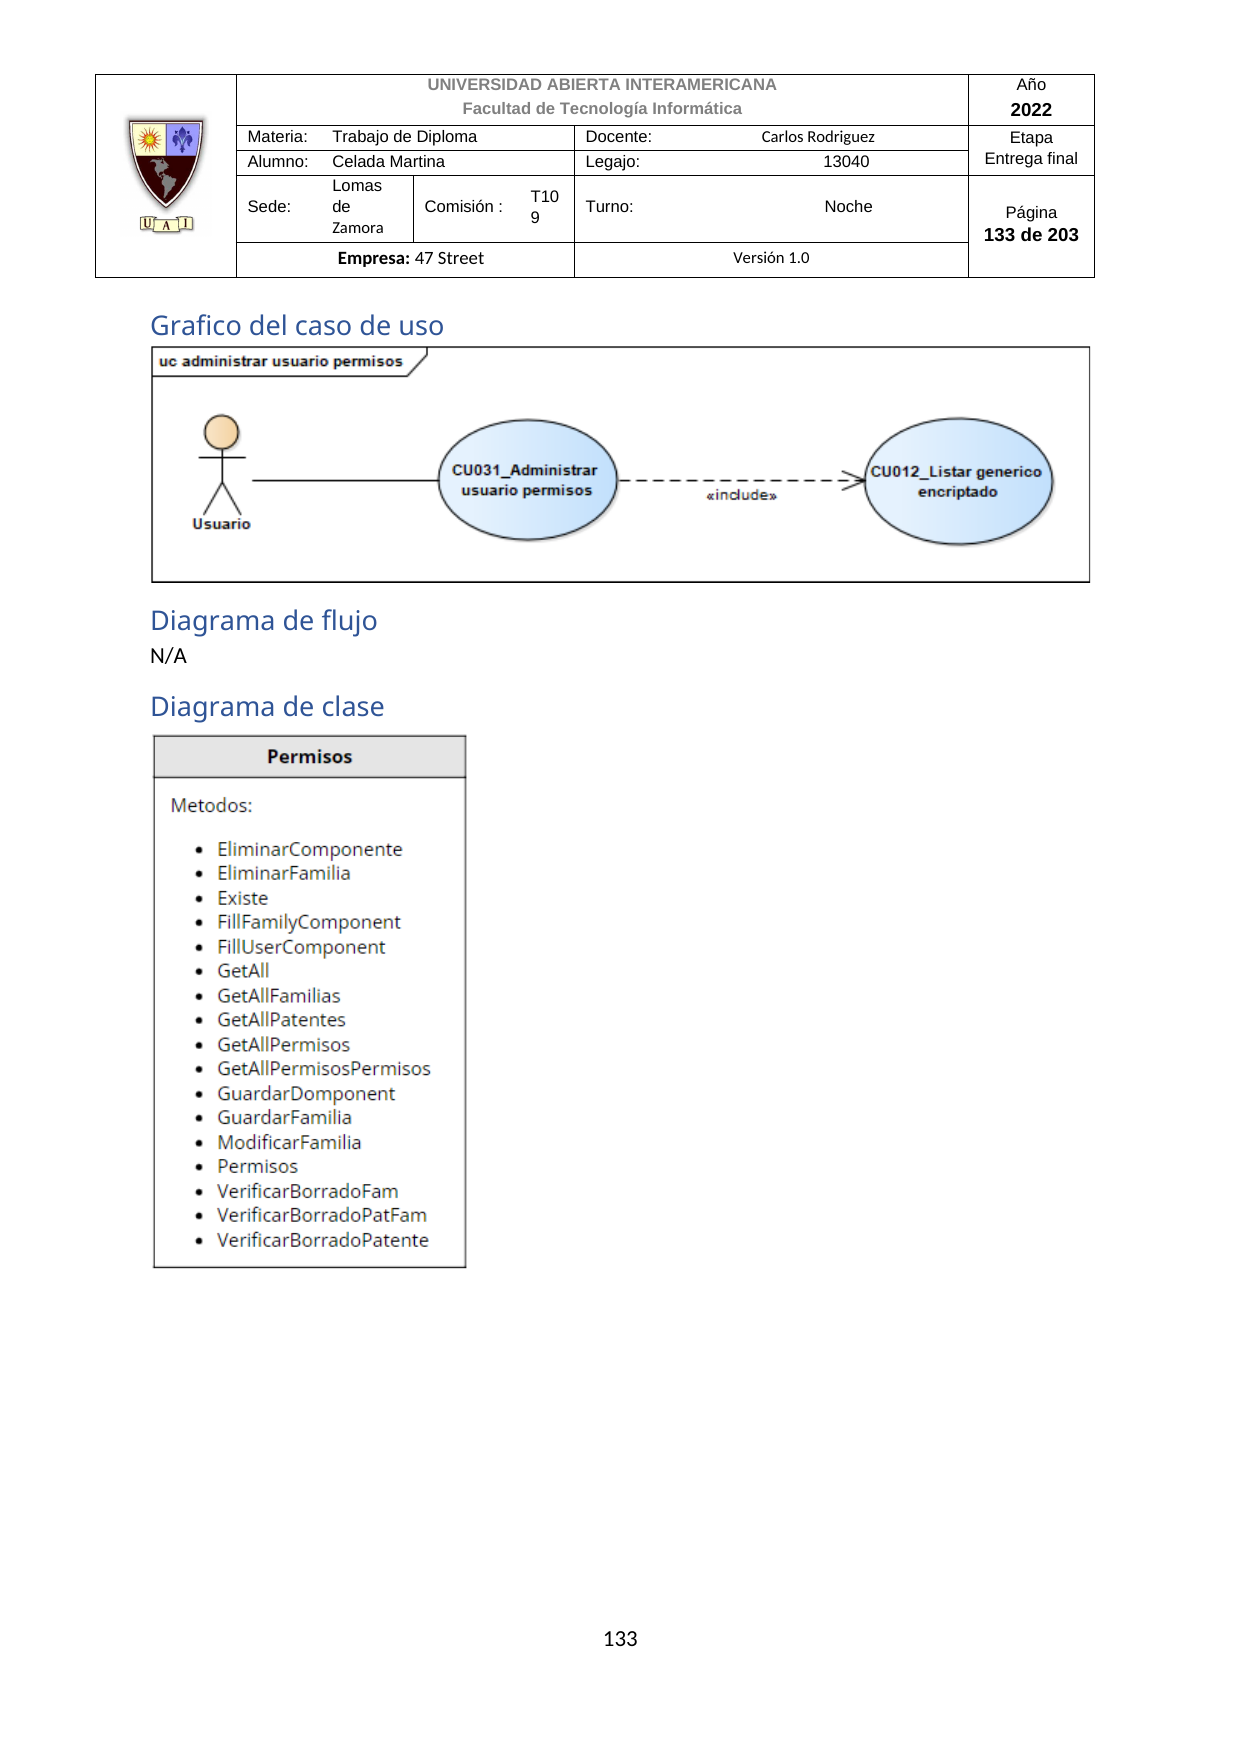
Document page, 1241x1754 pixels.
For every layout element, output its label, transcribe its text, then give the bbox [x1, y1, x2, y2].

subtitle Diagrama de flujo [150, 601, 1090, 638]
picture [120, 111, 212, 237]
picture [150, 345, 1091, 583]
subtitle Diagrama de clase [150, 688, 1090, 725]
subtitle Grafico del caso de uso [150, 306, 1090, 343]
text N/A [150, 641, 1090, 669]
picture [150, 727, 469, 1272]
